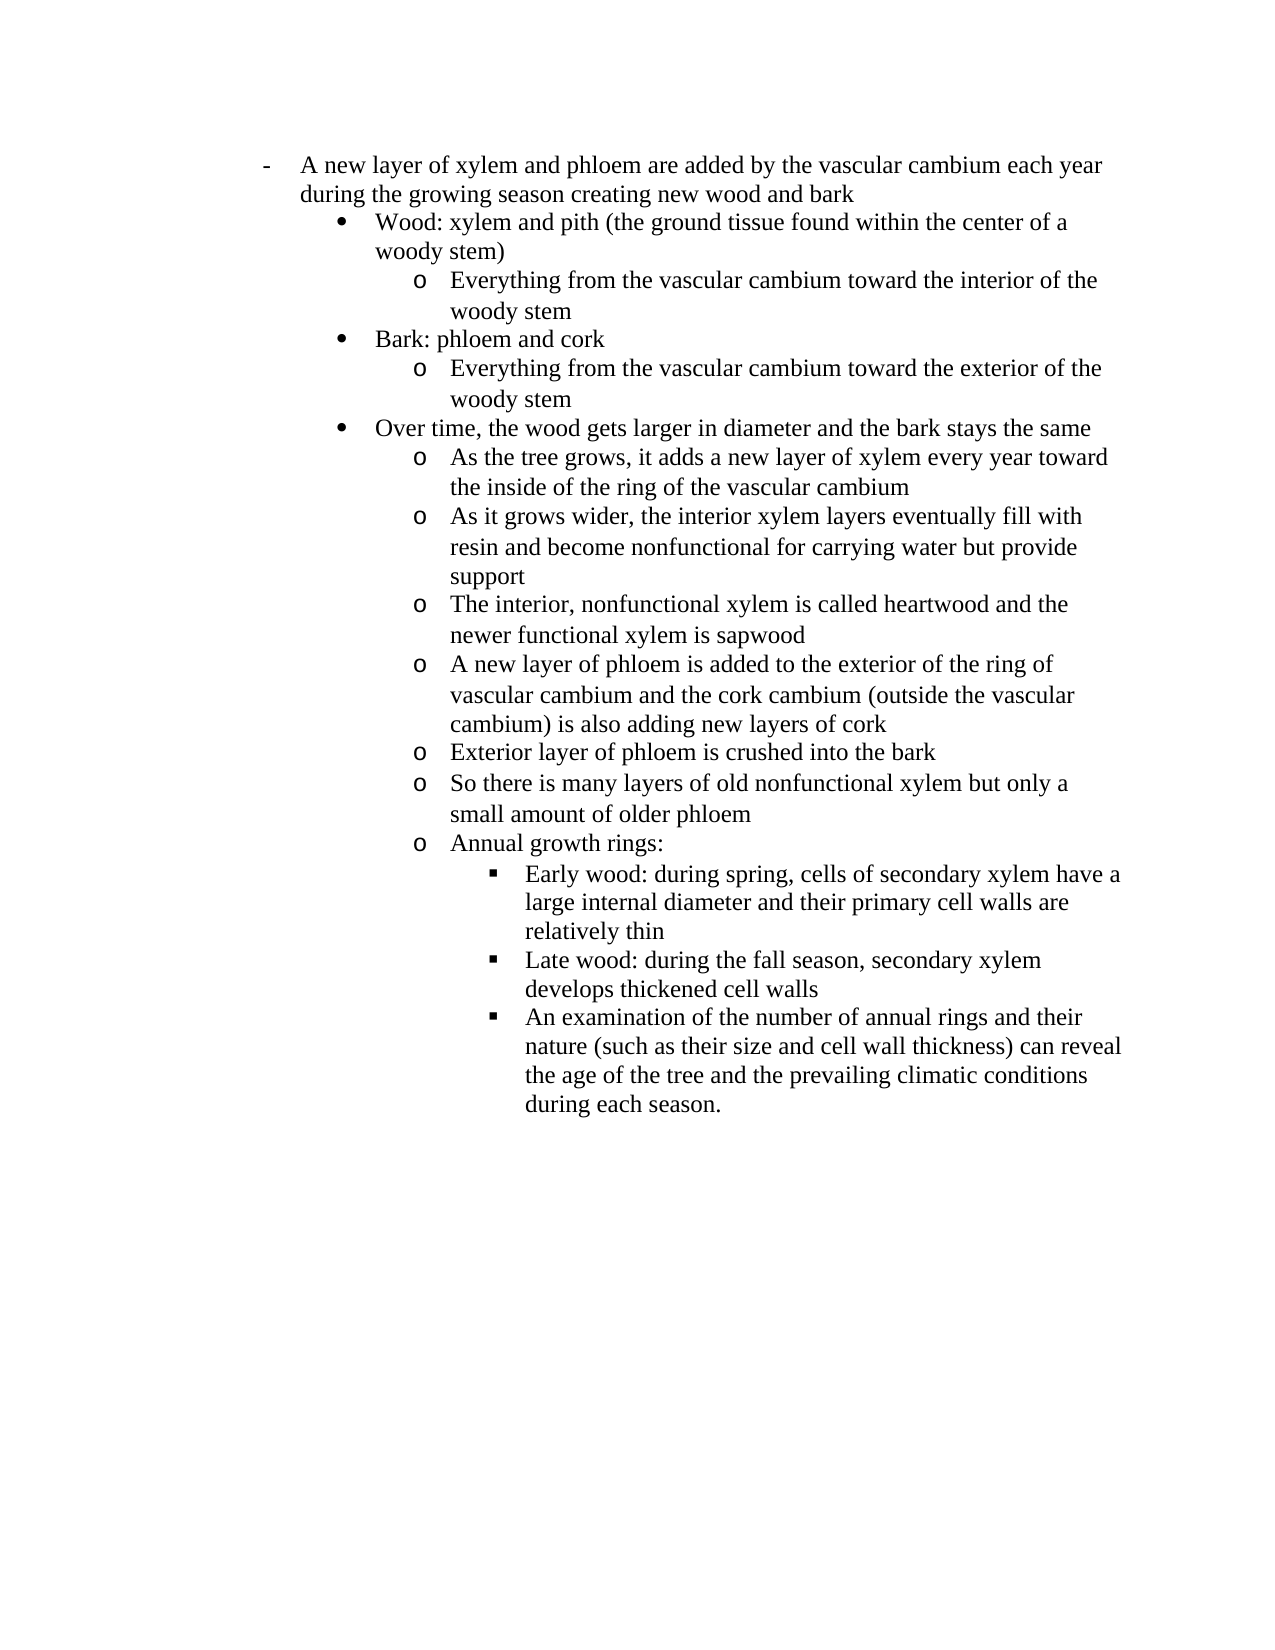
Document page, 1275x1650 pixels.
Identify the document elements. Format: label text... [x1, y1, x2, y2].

list Annual growth rings: [412, 828, 1125, 859]
list Exterior layer of phloem is crushed into the bark [412, 737, 1125, 768]
list So there is many layers of old nonfunctional xylem but only a small amount of older phloem [412, 768, 1125, 828]
list Over time, the wood gets larger in diameter and the bark stays the same [337, 413, 1125, 442]
list Late wood: during the fall season, secondary xylem develops thickened cell walls [487, 945, 1125, 1002]
list Wood: xylem and pith (the ground tissue found within the center of a woody stem) [337, 207, 1125, 265]
list As the tree grows, it adds a new layer of xylem every year toward the inside of the ring of the vascular cambium [412, 442, 1125, 501]
list An examination of the number of annual rings and their nature (such as their size and cell wall thickness) can reveal the age of the tree and the prevailing climatic conditions during each season. [487, 1002, 1125, 1117]
list As it grows wider, the interior xylem layers eventually fill with resin and become nonfunctional for carrying water but provide support [412, 501, 1125, 589]
list Early wood: during spring, cells of secondary xylem have a large internal diameter and their primary cell walls are relatively thin [487, 859, 1125, 945]
list A new layer of xylem and phloem are added by the vascular cambium each year during the growing season creating new wood and bark [262, 150, 1125, 207]
list Everything from the vascular cambium toward the exterior of the woody stem [412, 353, 1125, 413]
list Bark: phloem and cork [337, 324, 1125, 353]
list The interior, nonfunctional xylem is called heartwood and the newer functional xylem is sapwood [412, 589, 1125, 649]
list A new layer of phloem is added to the exterior of the ring of vascular cambium and the cork cambium (outside the vascular cambium) is also adding new layers of cork [412, 649, 1125, 737]
list Everything from the vascular cambium toward the interior of the woody stem [412, 265, 1125, 324]
